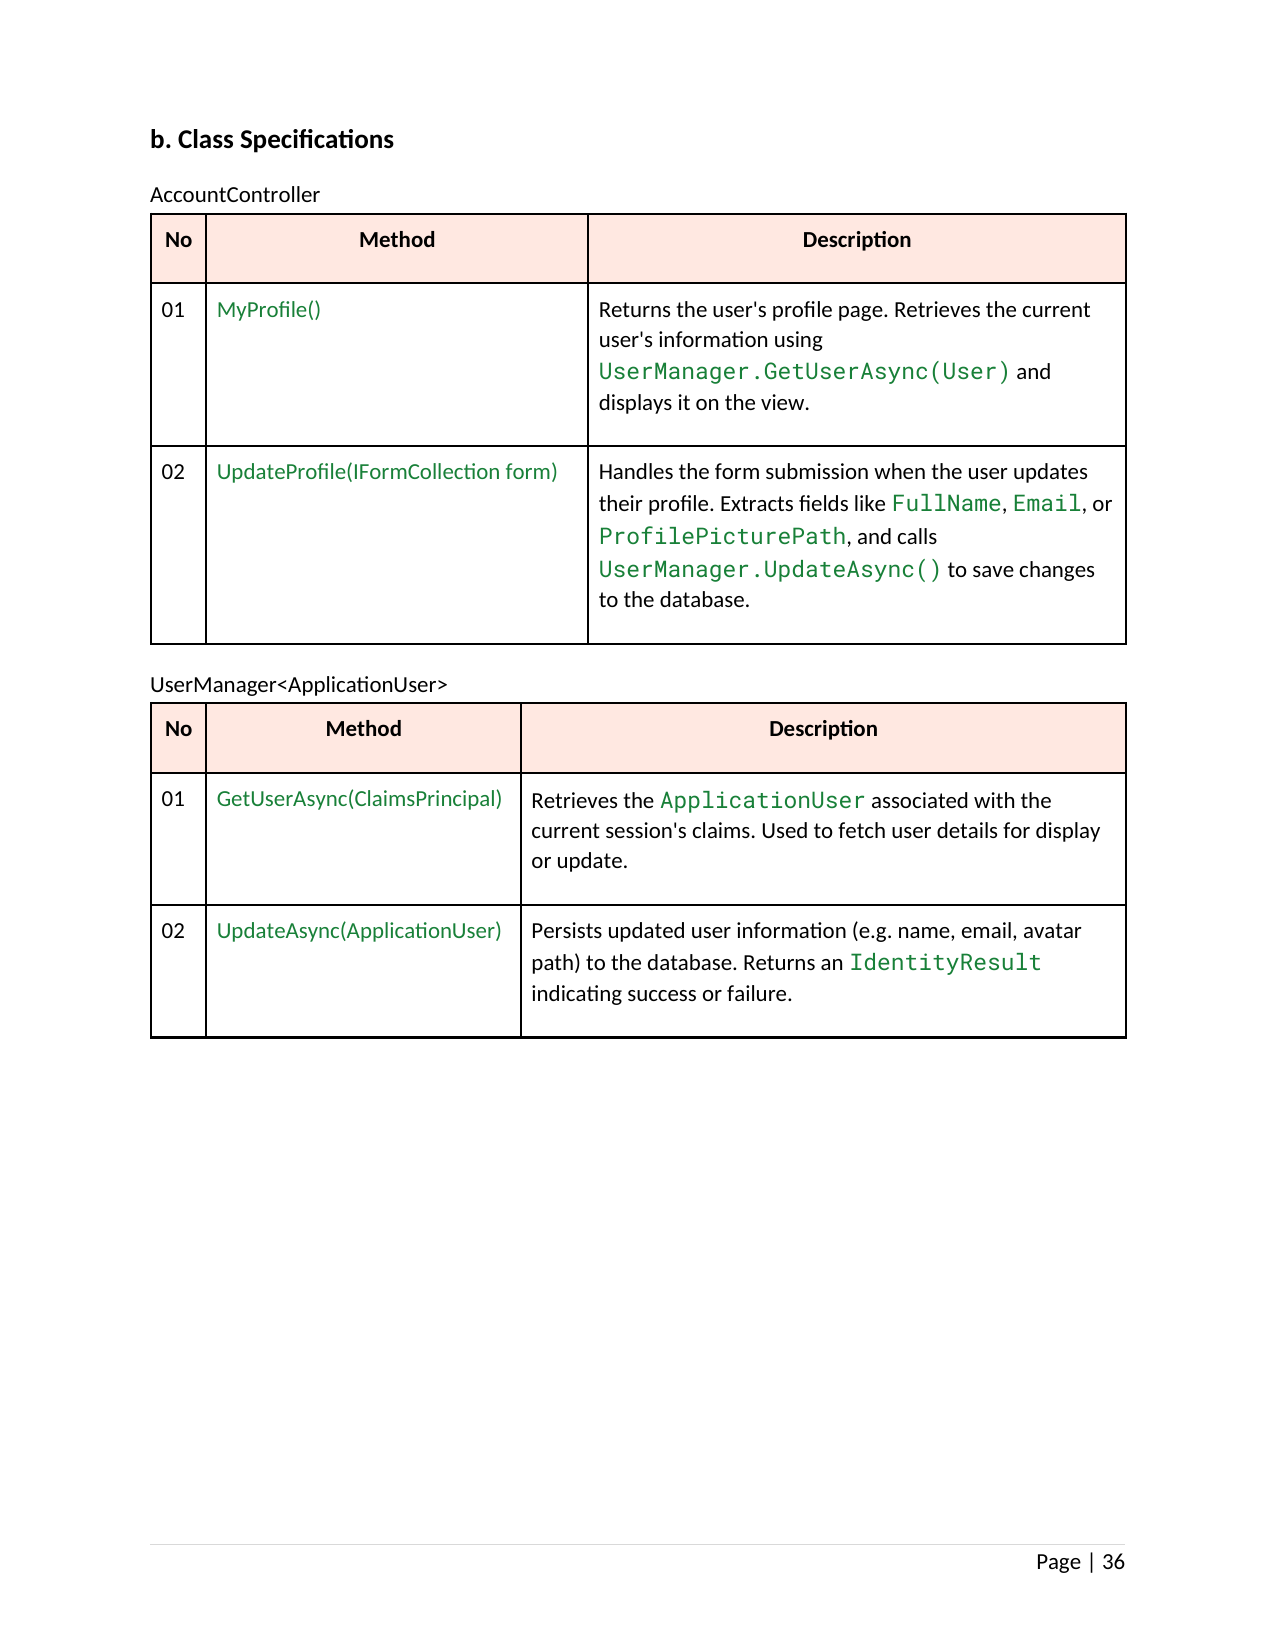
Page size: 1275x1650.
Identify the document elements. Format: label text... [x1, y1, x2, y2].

table_cell GetUserAsync(ClaimsPrincipal) [207, 774, 520, 904]
table_cell 02 [152, 447, 205, 643]
table_header No [152, 704, 205, 772]
table_cell UpdateAsync(ApplicationUser) [207, 906, 520, 1036]
table_header Description [589, 215, 1125, 282]
table_header Method [207, 215, 587, 282]
table_header Method [207, 704, 520, 772]
table_cell MyProfile() [207, 284, 587, 445]
subtitle b. Class Specifications [150, 122, 1125, 155]
table_cell Retrieves the ApplicationUser associated with the current session's claims. Used to fetch user details for display or update. [522, 774, 1125, 904]
text AccountController [150, 180, 1125, 208]
table_cell 01 [152, 774, 205, 904]
table_header No [152, 215, 205, 282]
table_cell UpdateProfile(IFormCollection form) [207, 447, 587, 643]
text UserManager<ApplicationUser> [150, 670, 1125, 698]
table_cell Handles the form submission when the user updates their profile. Extracts fields like FullName, Email, or ProfilePicturePath, and calls UserManager.UpdateAsync() to save changes to the database. [589, 447, 1125, 643]
table_cell 02 [152, 906, 205, 1036]
table_cell 01 [152, 284, 205, 445]
table_cell Returns the user's profile page. Retrieves the current user's information using UserManager.GetUserAsync(User) and displays it on the view. [589, 284, 1125, 445]
table_header Description [522, 704, 1125, 772]
table_cell Persists updated user information (e.g. name, email, avatar path) to the database. Returns an IdentityResult indicating success or failure. [522, 906, 1125, 1036]
